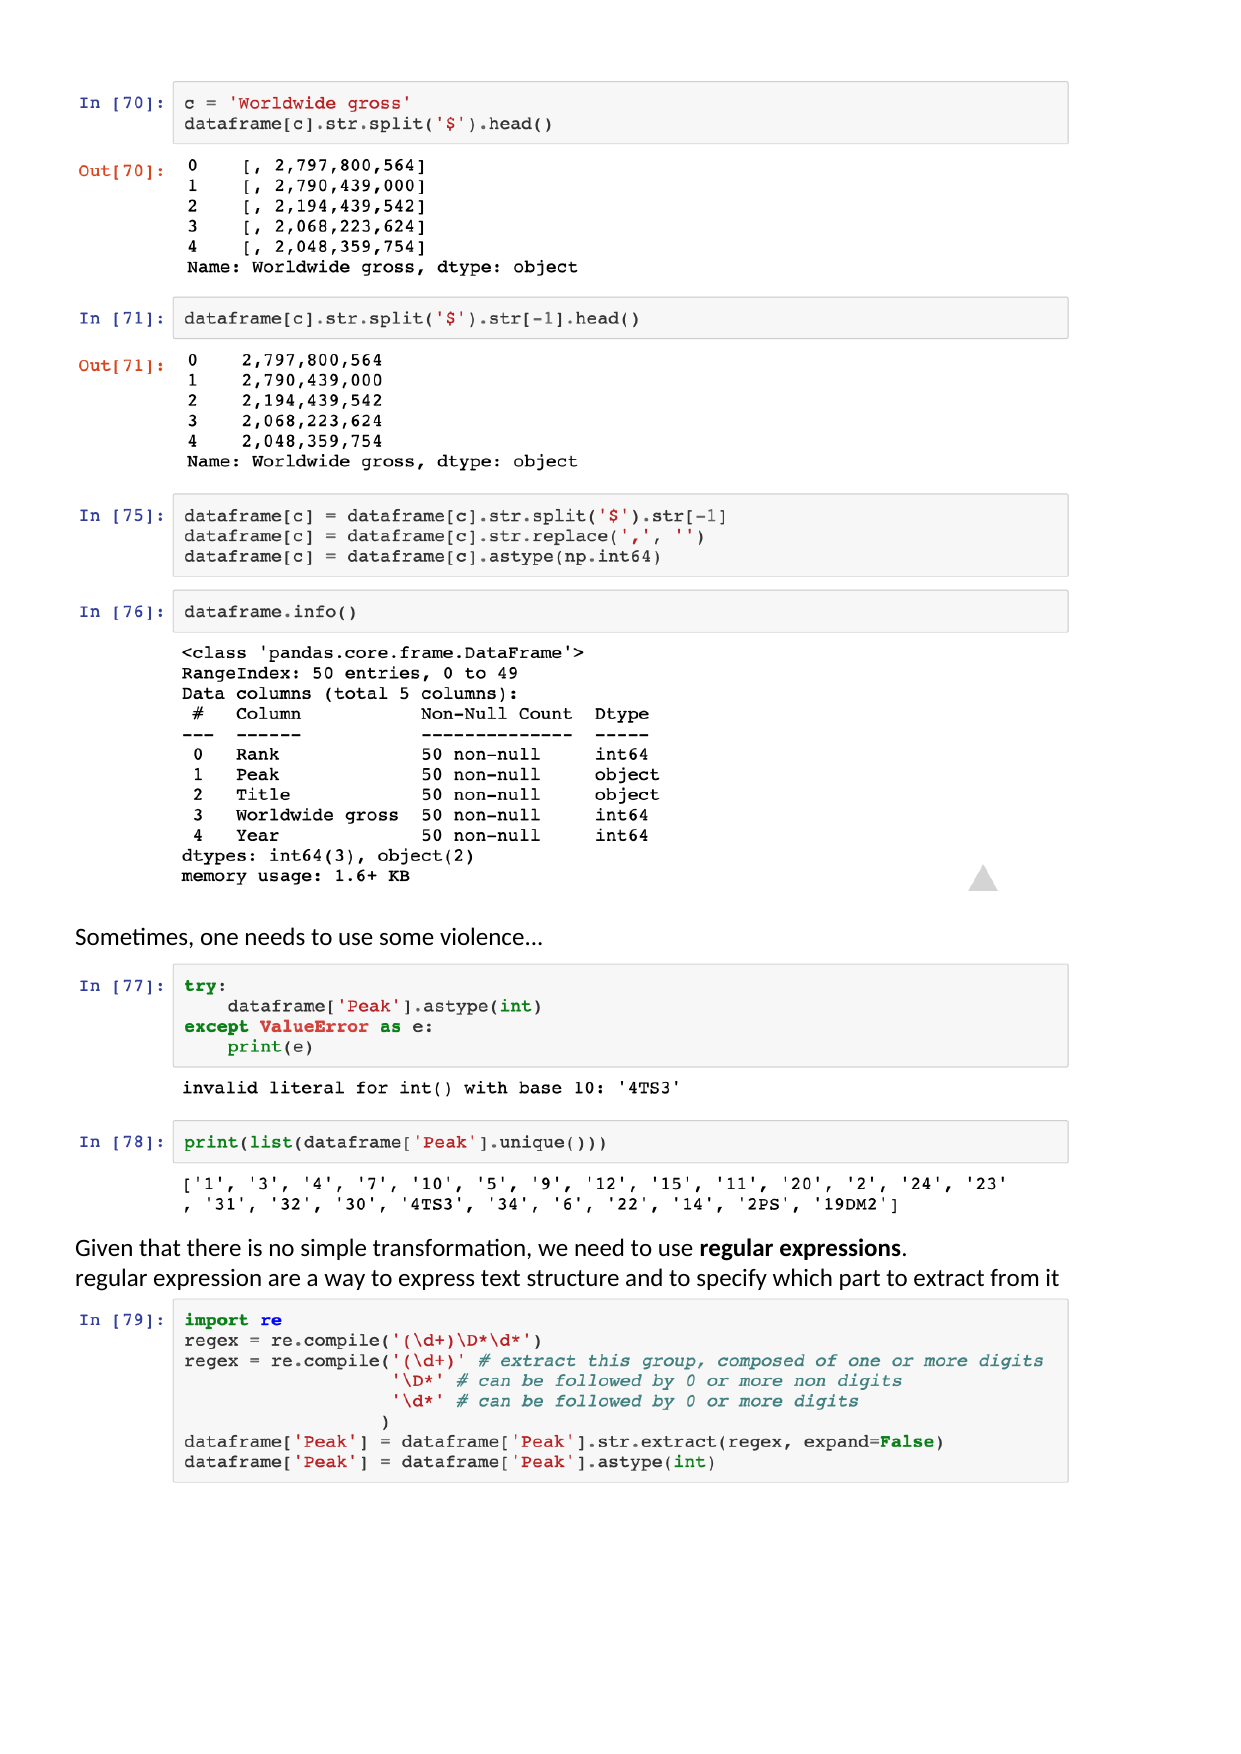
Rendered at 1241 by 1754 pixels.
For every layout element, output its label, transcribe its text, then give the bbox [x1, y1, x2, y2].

picture [75, 1293, 1079, 1489]
picture [75, 75, 1079, 891]
text Sometimes, one needs to use some violence... [75, 922, 1165, 952]
text regular expression are a way to express text structure and to specify which part to extract from it [75, 1263, 1165, 1293]
picture [75, 952, 1079, 1232]
text Given that there is no simple transformation, we need to use regular expressions. [75, 1232, 1165, 1263]
